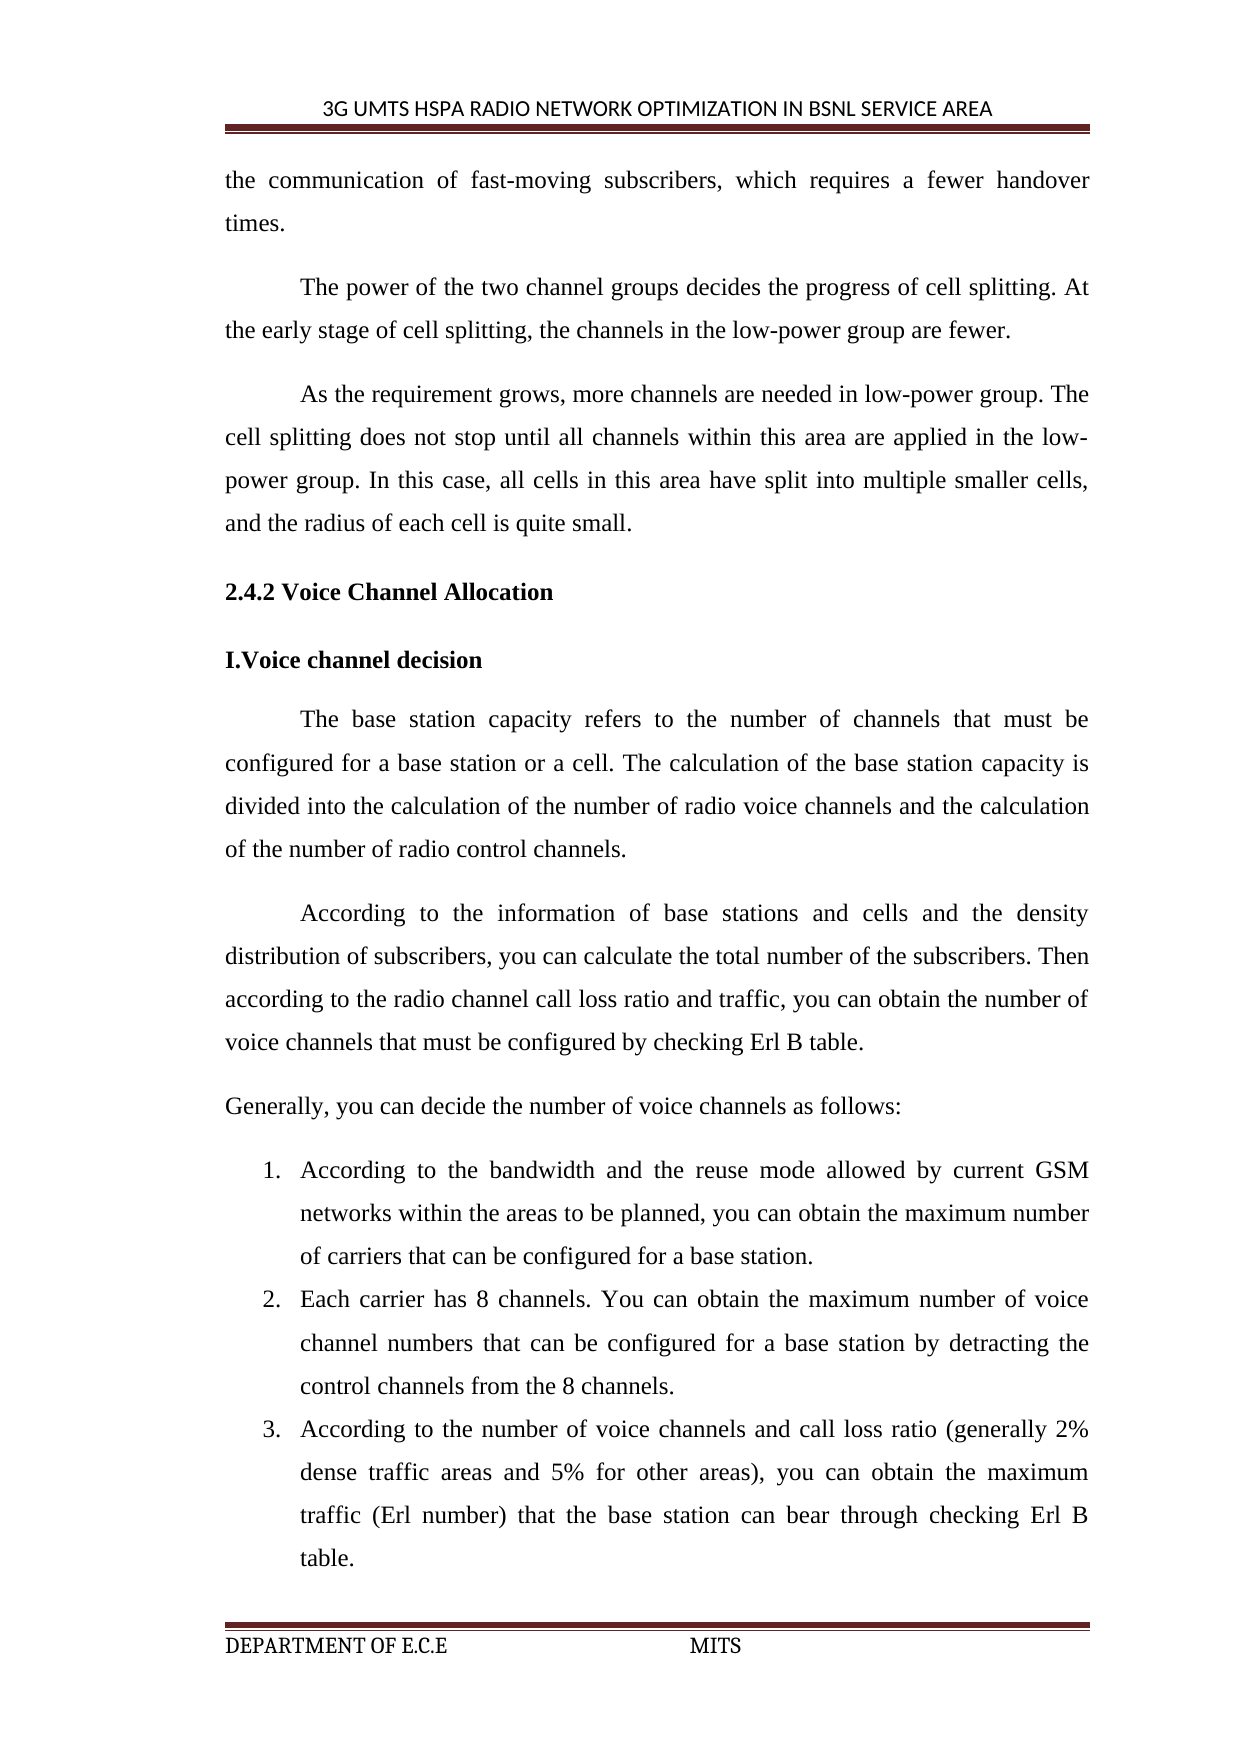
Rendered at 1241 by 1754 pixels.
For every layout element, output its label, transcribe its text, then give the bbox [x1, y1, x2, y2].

subtitle I.Voice channel decision [225, 645, 1090, 673]
text Generally, you can decide the number of voice channels as follows: [225, 1091, 1090, 1120]
text As the requirement grows, more channels are needed in low-power group. The cell splitting does not stop until all channels within this area are applied in the low-power group. In this case, all cells in this area have split into multiple smaller cells, and the radius of each cell is quite small. [225, 379, 1090, 537]
list According to the number of voice channels and call loss ratio (generally 2% dense traffic areas and 5% for other areas), you can obtain the maximum traffic (Erl number) that the base station can bear through checking Erl B table. [262, 1414, 1090, 1572]
subtitle 2.4.2 Voice Channel Allocation [225, 577, 1090, 605]
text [225, 165, 1090, 237]
text The power of the two channel groups decides the progress of cell splitting. At the early stage of cell splitting, the channels in the low-power group are fewer. [225, 272, 1090, 344]
text The base station capacity refers to the number of channels that must be configured for a base station or a cell. The calculation of the base station capacity is divided into the calculation of the number of radio voice channels and the calculation of the number of radio control channels. [225, 704, 1090, 863]
text According to the information of base stations and cells and the density distribution of subscribers, you can calculate the total number of the subscribers. Then according to the radio channel call loss ratio and traffic, you can obtain the number of voice channels that must be configured by checking Erl B table. [225, 898, 1090, 1056]
list According to the bandwidth and the reuse mode allowed by current GSM networks within the areas to be planned, you can obtain the maximum number of carriers that can be configured for a base station. [262, 1155, 1090, 1270]
list Each carrier has 8 channels. You can obtain the maximum number of voice channel numbers that can be configured for a base station by detracting the control channels from the 8 channels. [262, 1284, 1090, 1399]
